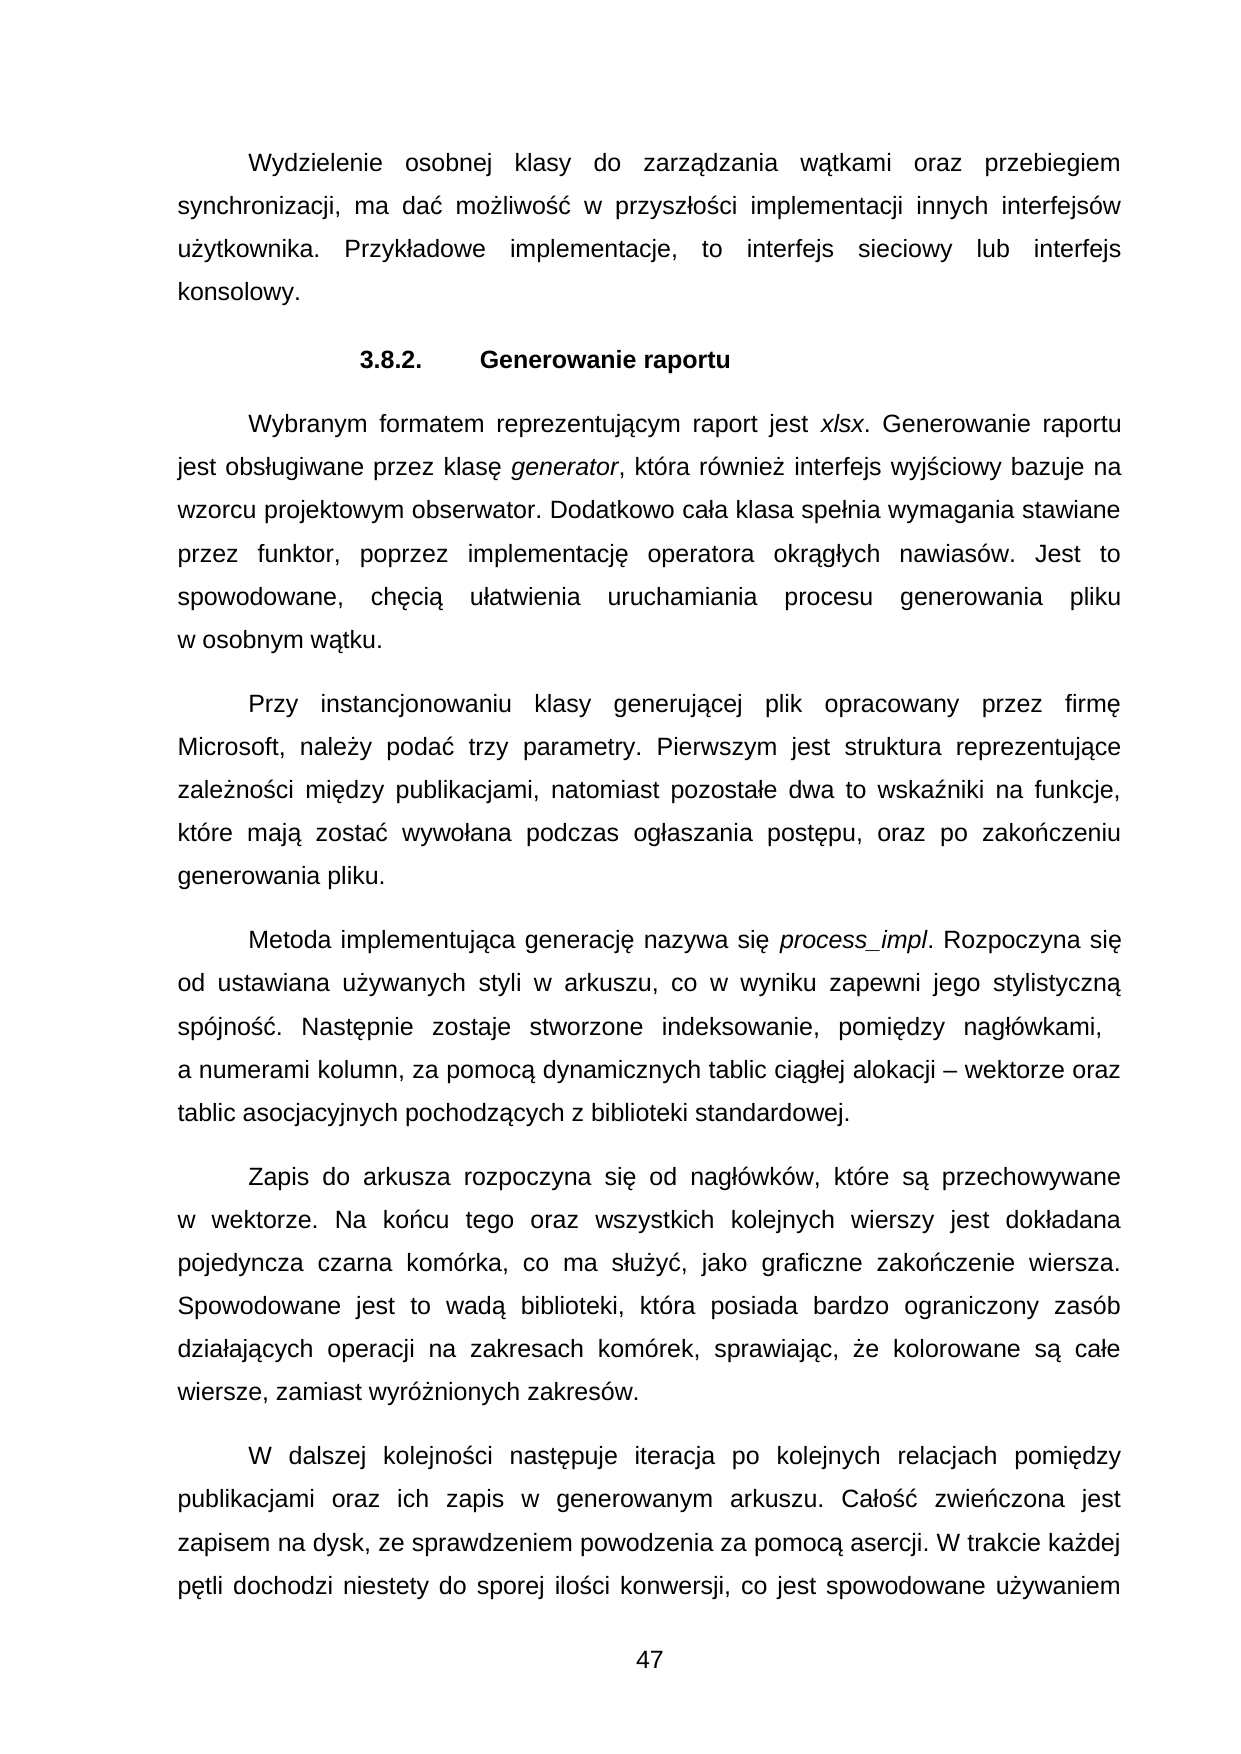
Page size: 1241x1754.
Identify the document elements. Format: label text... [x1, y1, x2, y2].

text Wybranym formatem reprezentującym raport jest xlsx. Generowanie raportu jest obsługiwane przez klasę generator, która również interfejs wyjściowy bazuje na wzorcu projektowym obserwator. Dodatkowo cała klasa spełnia wymagania stawiane przez funktor, poprzez implementację operatora okrągłych nawiasów. Jest to spowodowane, chęcią ułatwienia uruchamiania procesu generowania pliku w osobnym wątku. [177, 409, 1122, 653]
text Metoda implementująca generację nazywa się process_impl. Rozpoczyna się od ustawiana używanych styli w arkuszu, co w wyniku zapewni jego stylistyczną spójność. Następnie zostaje stworzone indeksowanie, pomiędzy nagłówkami, a numerami kolumn, za pomocą dynamicznych tablic ciągłej alokacji – wektorze oraz tablic asocjacyjnych pochodzących z biblioteki standardowej. [177, 925, 1122, 1126]
subtitle Generowanie raportu [289, 345, 1122, 374]
text Wydzielenie osobnej klasy do zarządzania wątkami oraz przebiegiem synchronizacji, ma dać możliwość w przyszłości implementacji innych interfejsów użytkownika. Przykładowe implementacje, to interfejs sieciowy lub interfejs konsolowy. [177, 148, 1122, 306]
text Przy instancjonowaniu klasy generującej plik opracowany przez firmę Microsoft, należy podać trzy parametry. Pierwszym jest struktura reprezentujące zależności między publikacjami, natomiast pozostałe dwa to wskaźniki na funkcje, które mają zostać wywołana podczas ogłaszania postępu, oraz po zakończeniu generowania pliku. [177, 689, 1122, 890]
text Zapis do arkusza rozpoczyna się od nagłówków, które są przechowywane w wektorze. Na końcu tego oraz wszystkich kolejnych wierszy jest dokładana pojedyncza czarna komórka, co ma służyć, jako graficzne zakończenie wiersza. Spowodowane jest to wadą biblioteki, która posiada bardzo ograniczony zasób działających operacji na zakresach komórek, sprawiając, że kolorowane są całe wiersze, zamiast wyróżnionych zakresów. [177, 1162, 1122, 1406]
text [177, 1441, 1122, 1599]
